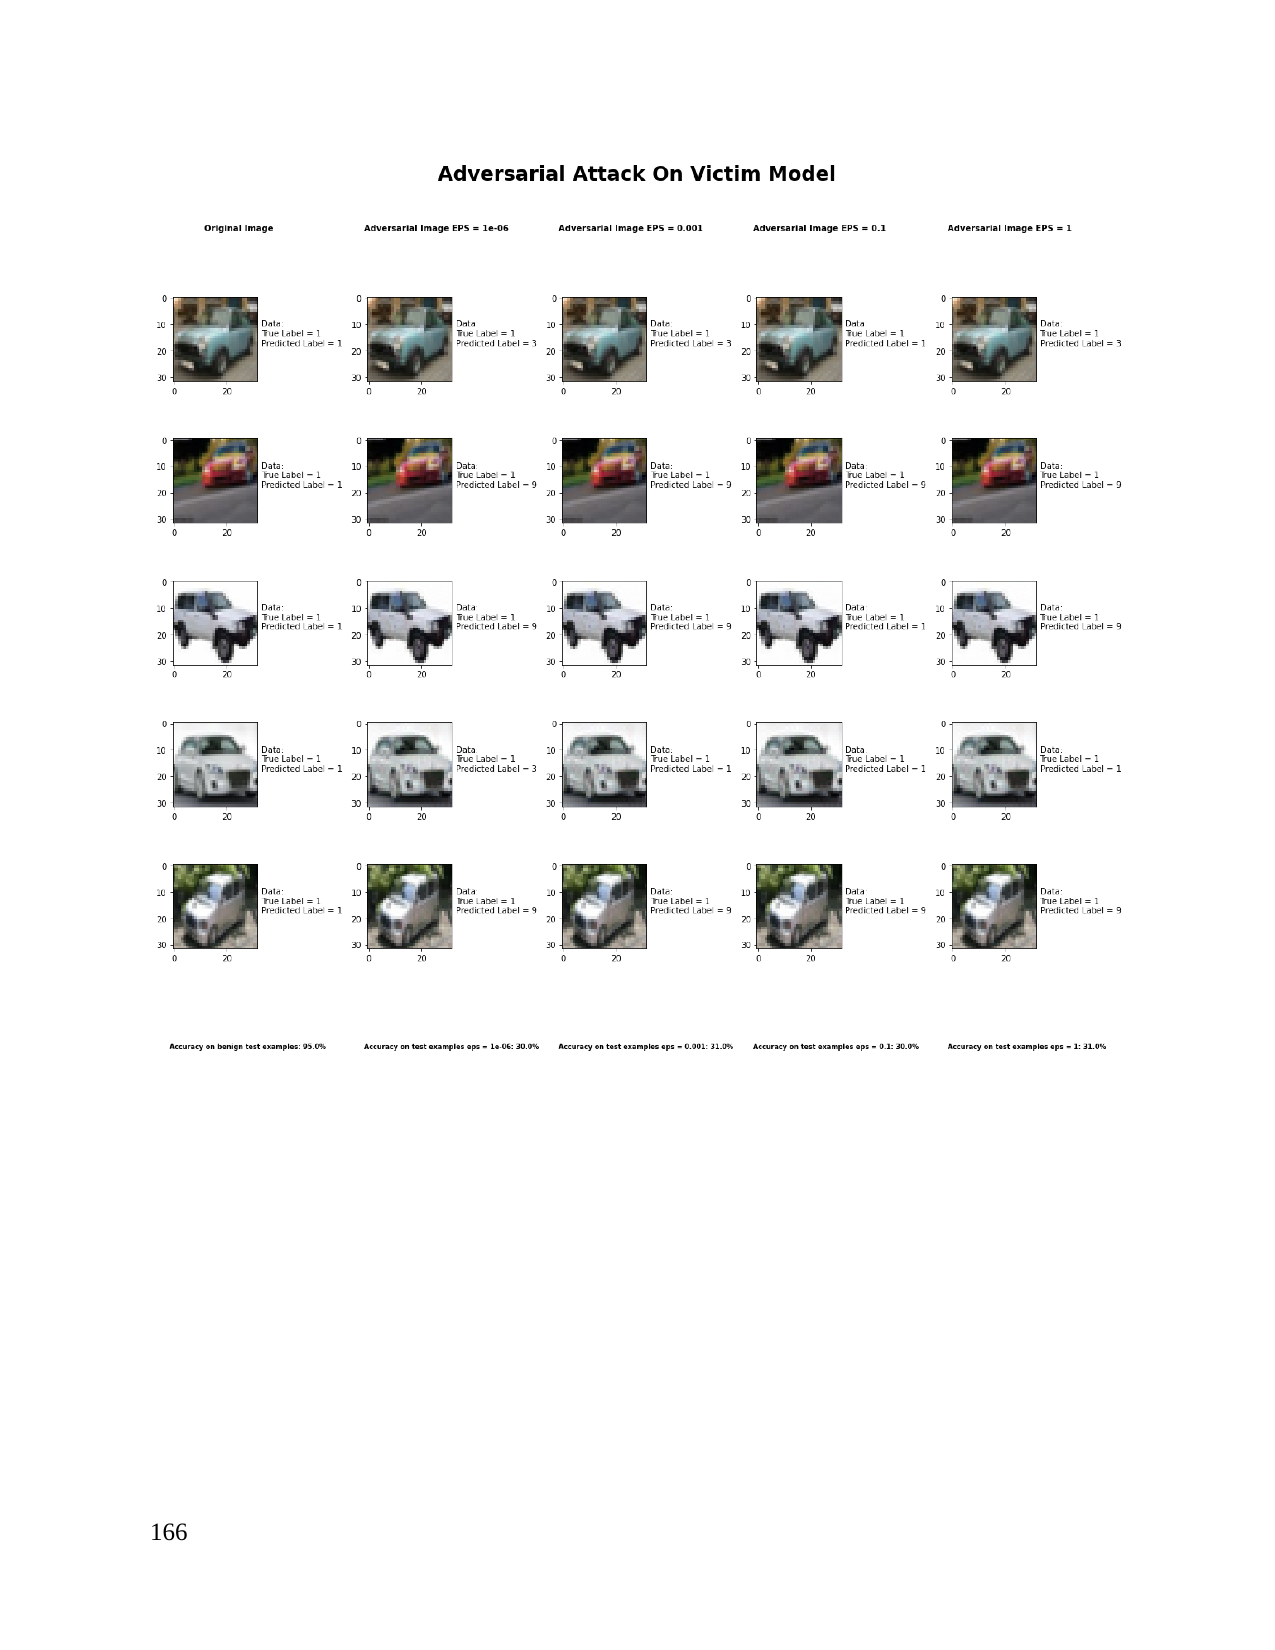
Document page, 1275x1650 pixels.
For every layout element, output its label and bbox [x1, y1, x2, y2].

picture [150, 150, 1125, 1096]
